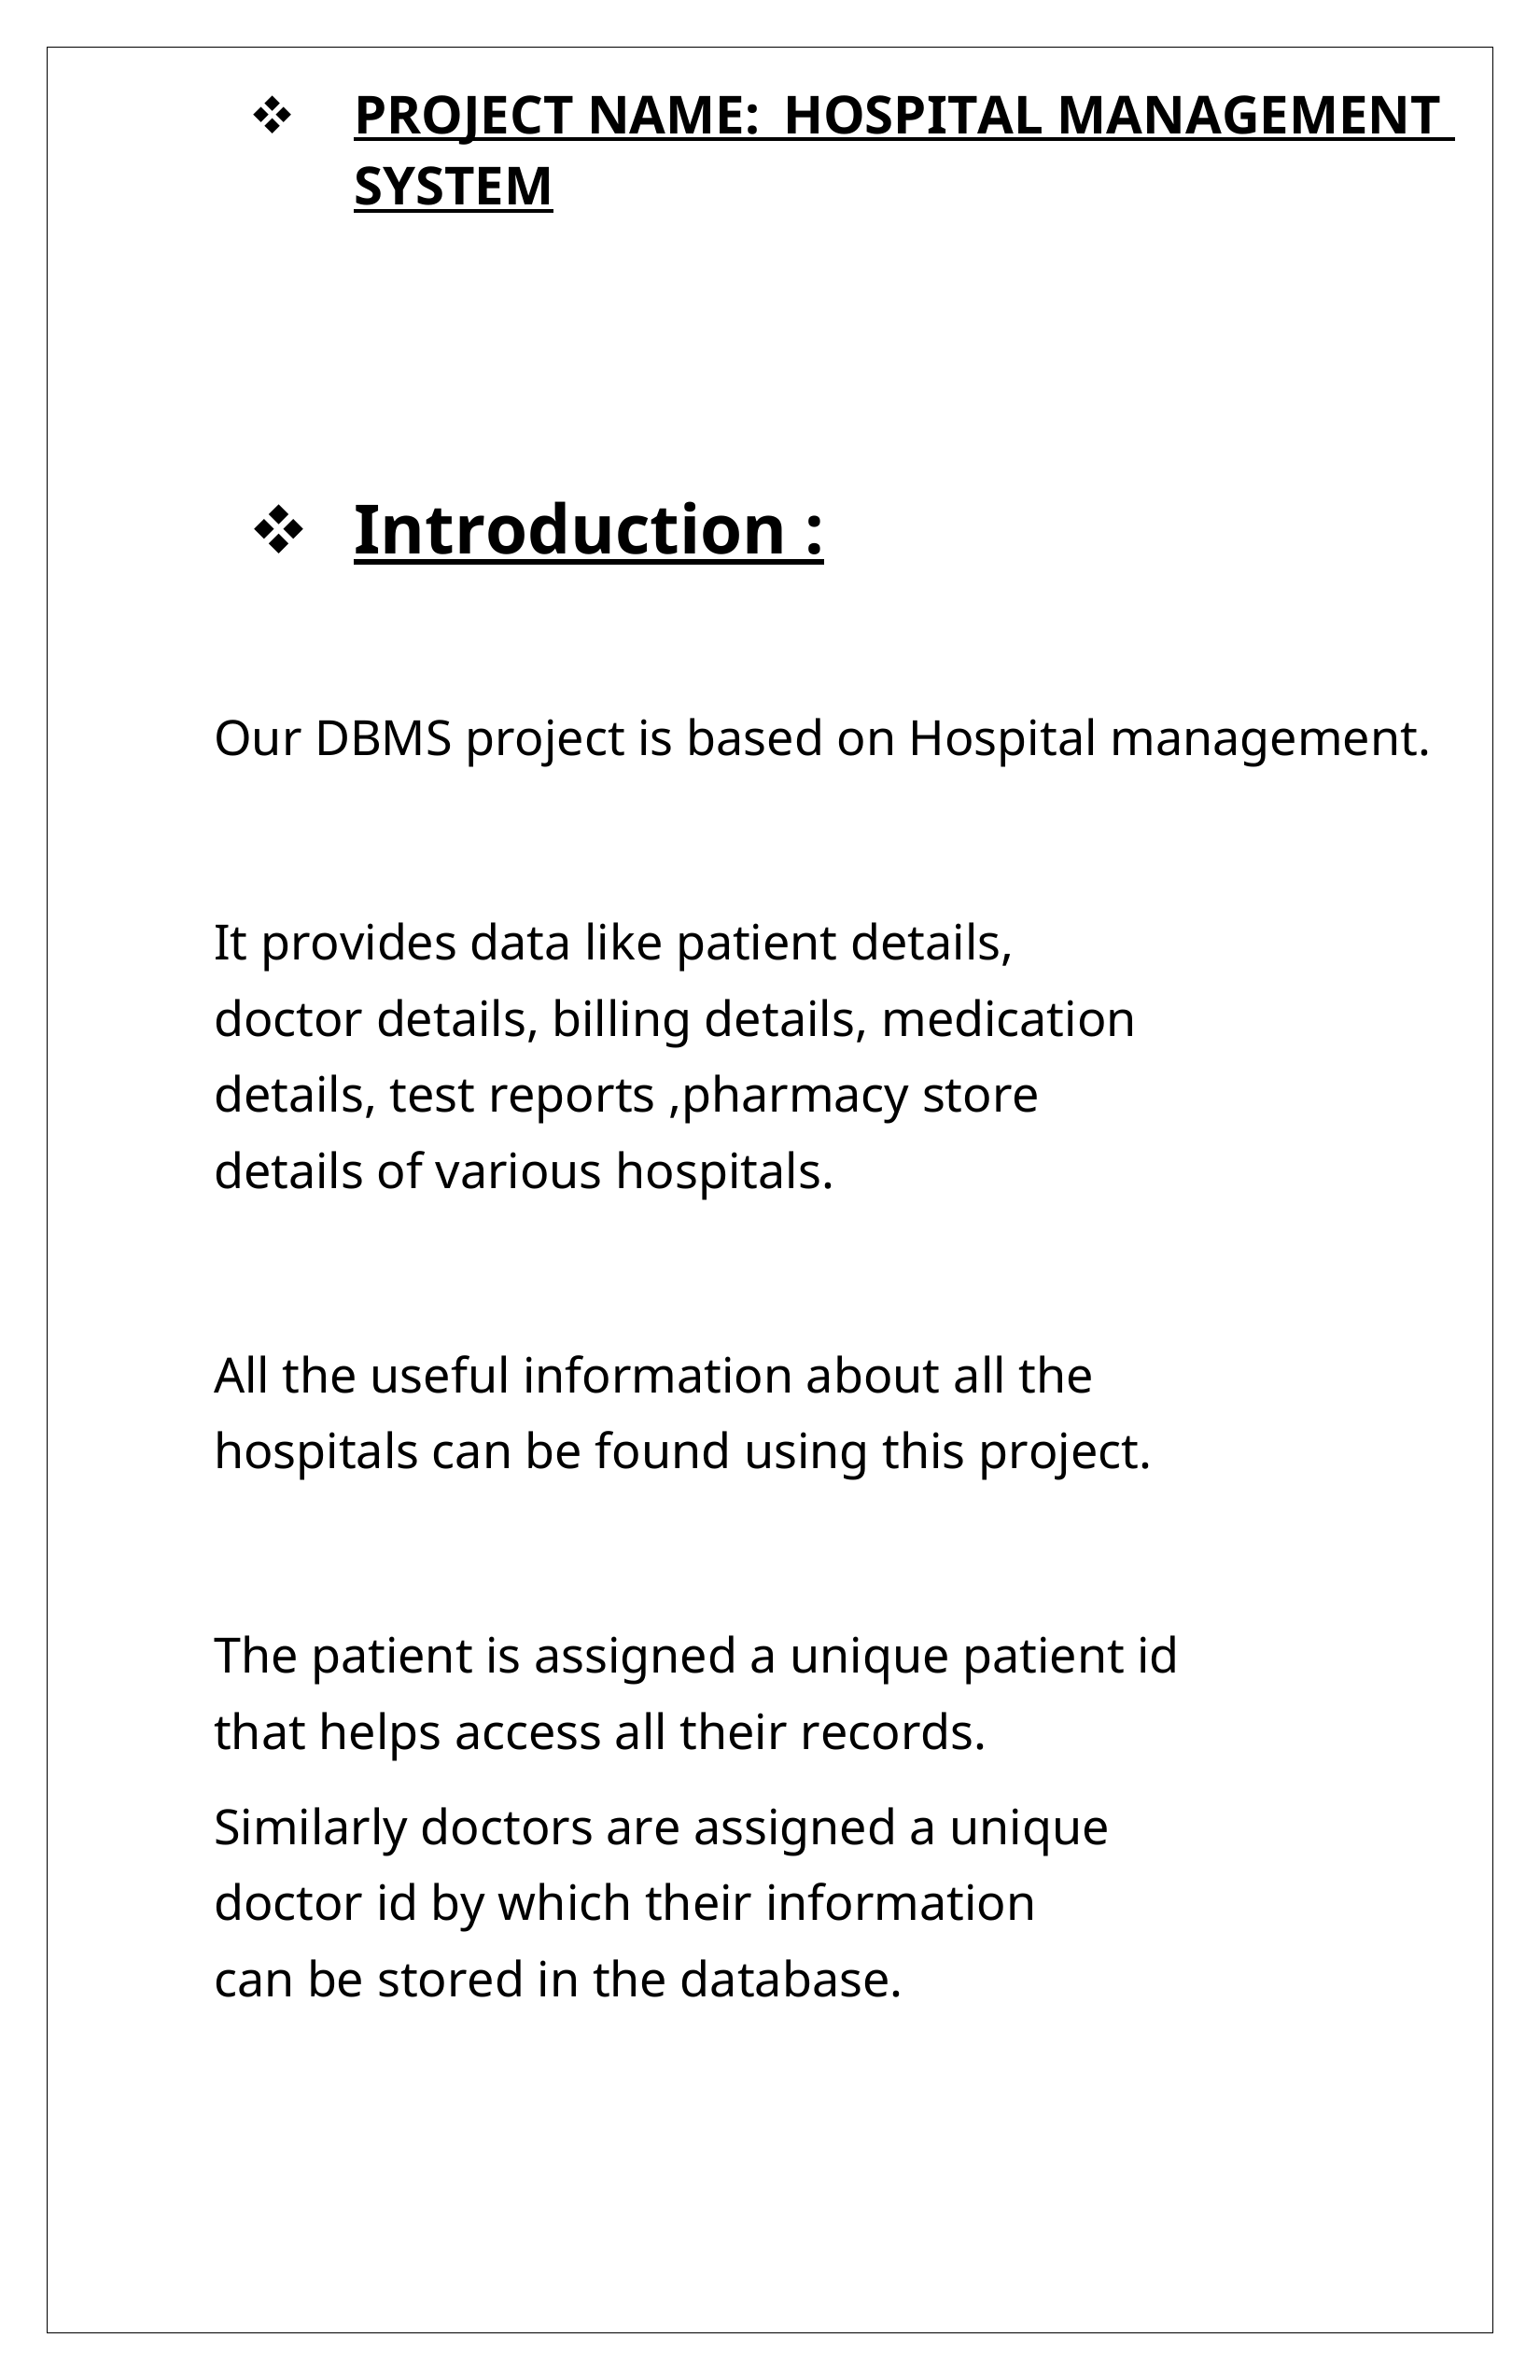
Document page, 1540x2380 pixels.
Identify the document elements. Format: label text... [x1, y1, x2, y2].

text It provides data like patient details, doctor details, billing details, medication details, test reports ,pharmacy store details of various hospitals. [214, 908, 1156, 1202]
text Similarly doctors are assigned a unique doctor id by which their information can be stored in the database. [214, 1792, 1118, 2010]
text All the useful information about all the hospitals can be found using this project. [214, 1341, 1277, 1483]
text The patient is assigned a unique patient id that helps access all their records. [214, 1621, 1192, 1763]
list Introduction : [248, 482, 1470, 574]
list PROJECT NAME: HOSPITAL MANAGEMENT SYSTEM [248, 77, 1470, 220]
text Our DBMS project is based on Hospital management. [214, 704, 1470, 770]
